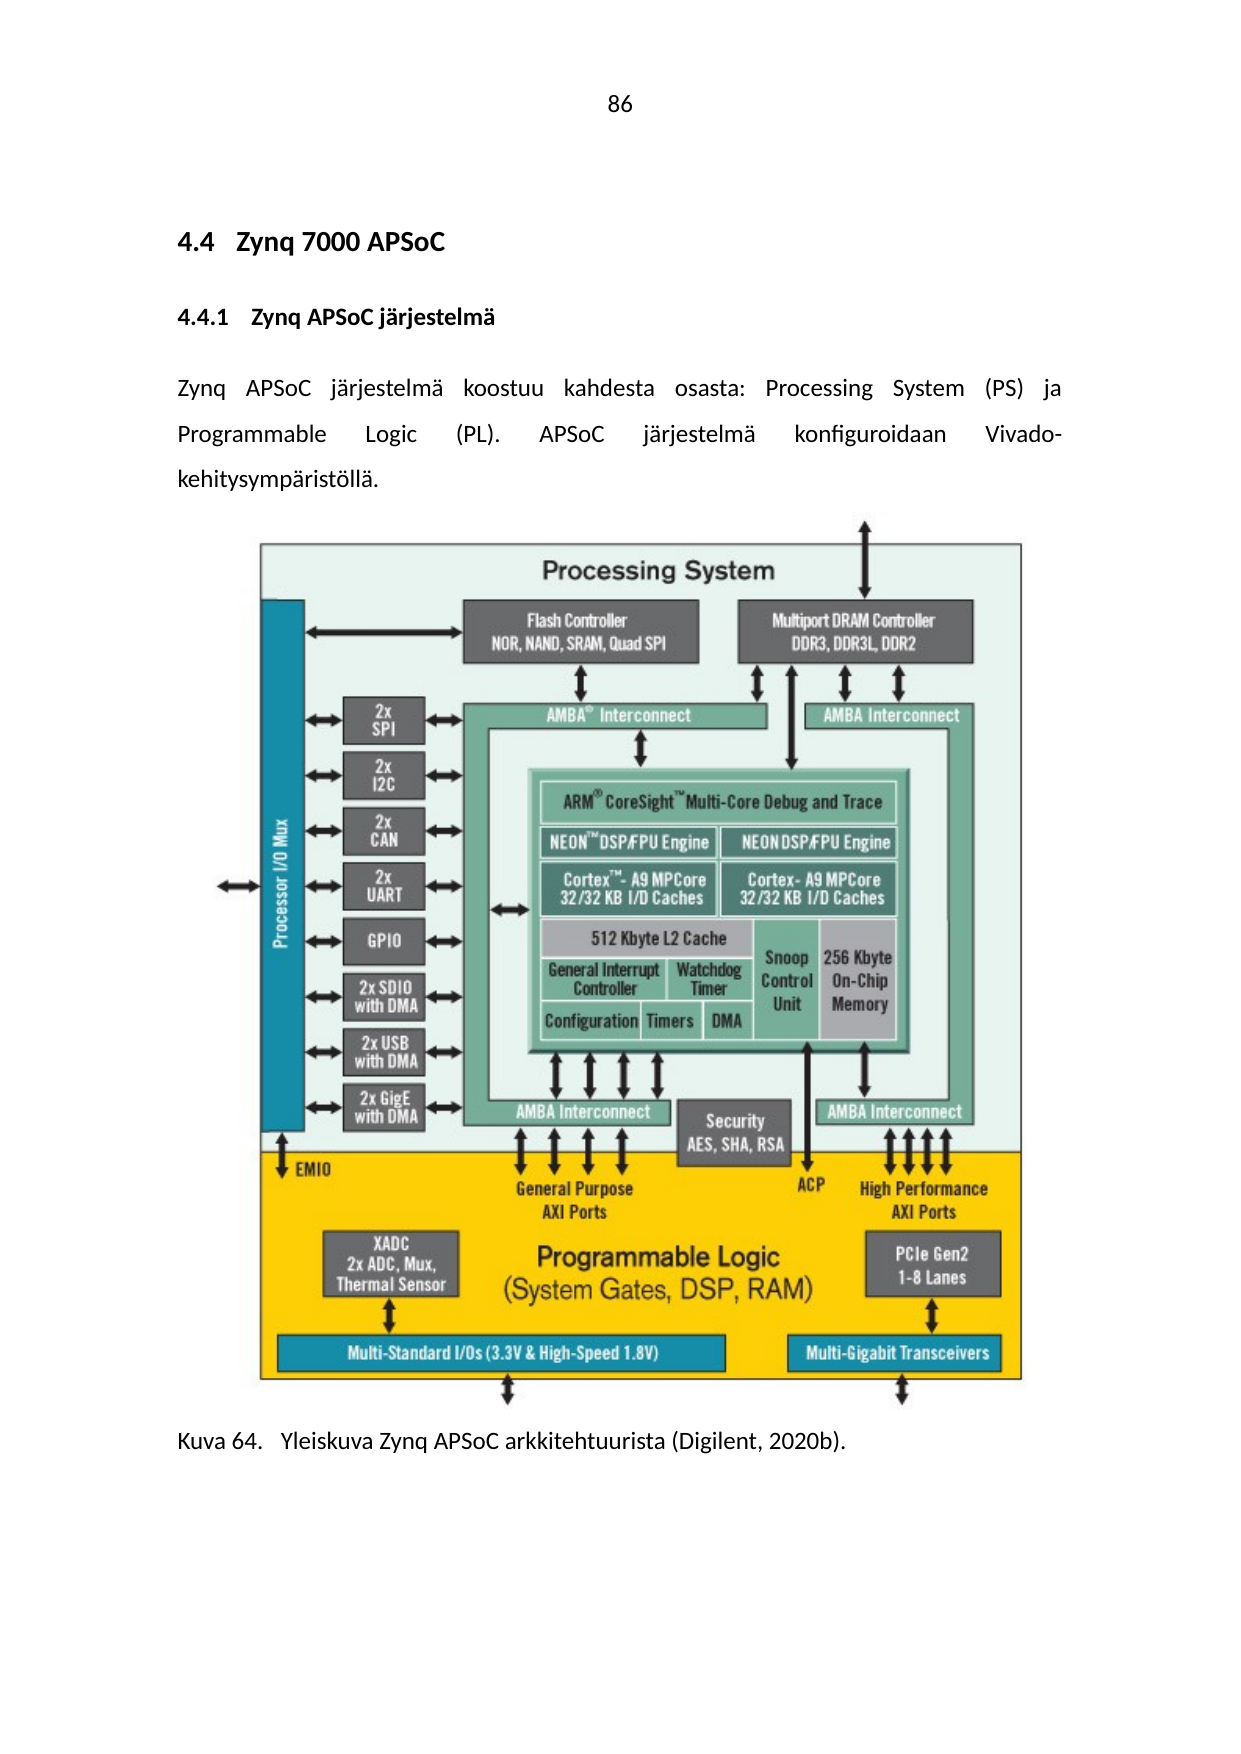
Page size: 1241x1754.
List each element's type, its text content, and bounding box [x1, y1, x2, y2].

text Zynq APSoC järjestelmä koostuu kahdesta osasta: Processing System (PS) ja Programmable Logic (PL). APSoC järjestelmä konfiguroidaan Vivado-kehitysympäristöllä. [177, 372, 1063, 494]
subtitle Zynq APSoC järjestelmä [177, 301, 1063, 332]
picture [210, 509, 1030, 1413]
text Kuva 64. Yleiskuva Zynq APSoC arkkitehtuurista (Digilent, 2020b). [177, 1425, 1063, 1456]
subtitle Zynq 7000 APSoC [177, 223, 1063, 258]
